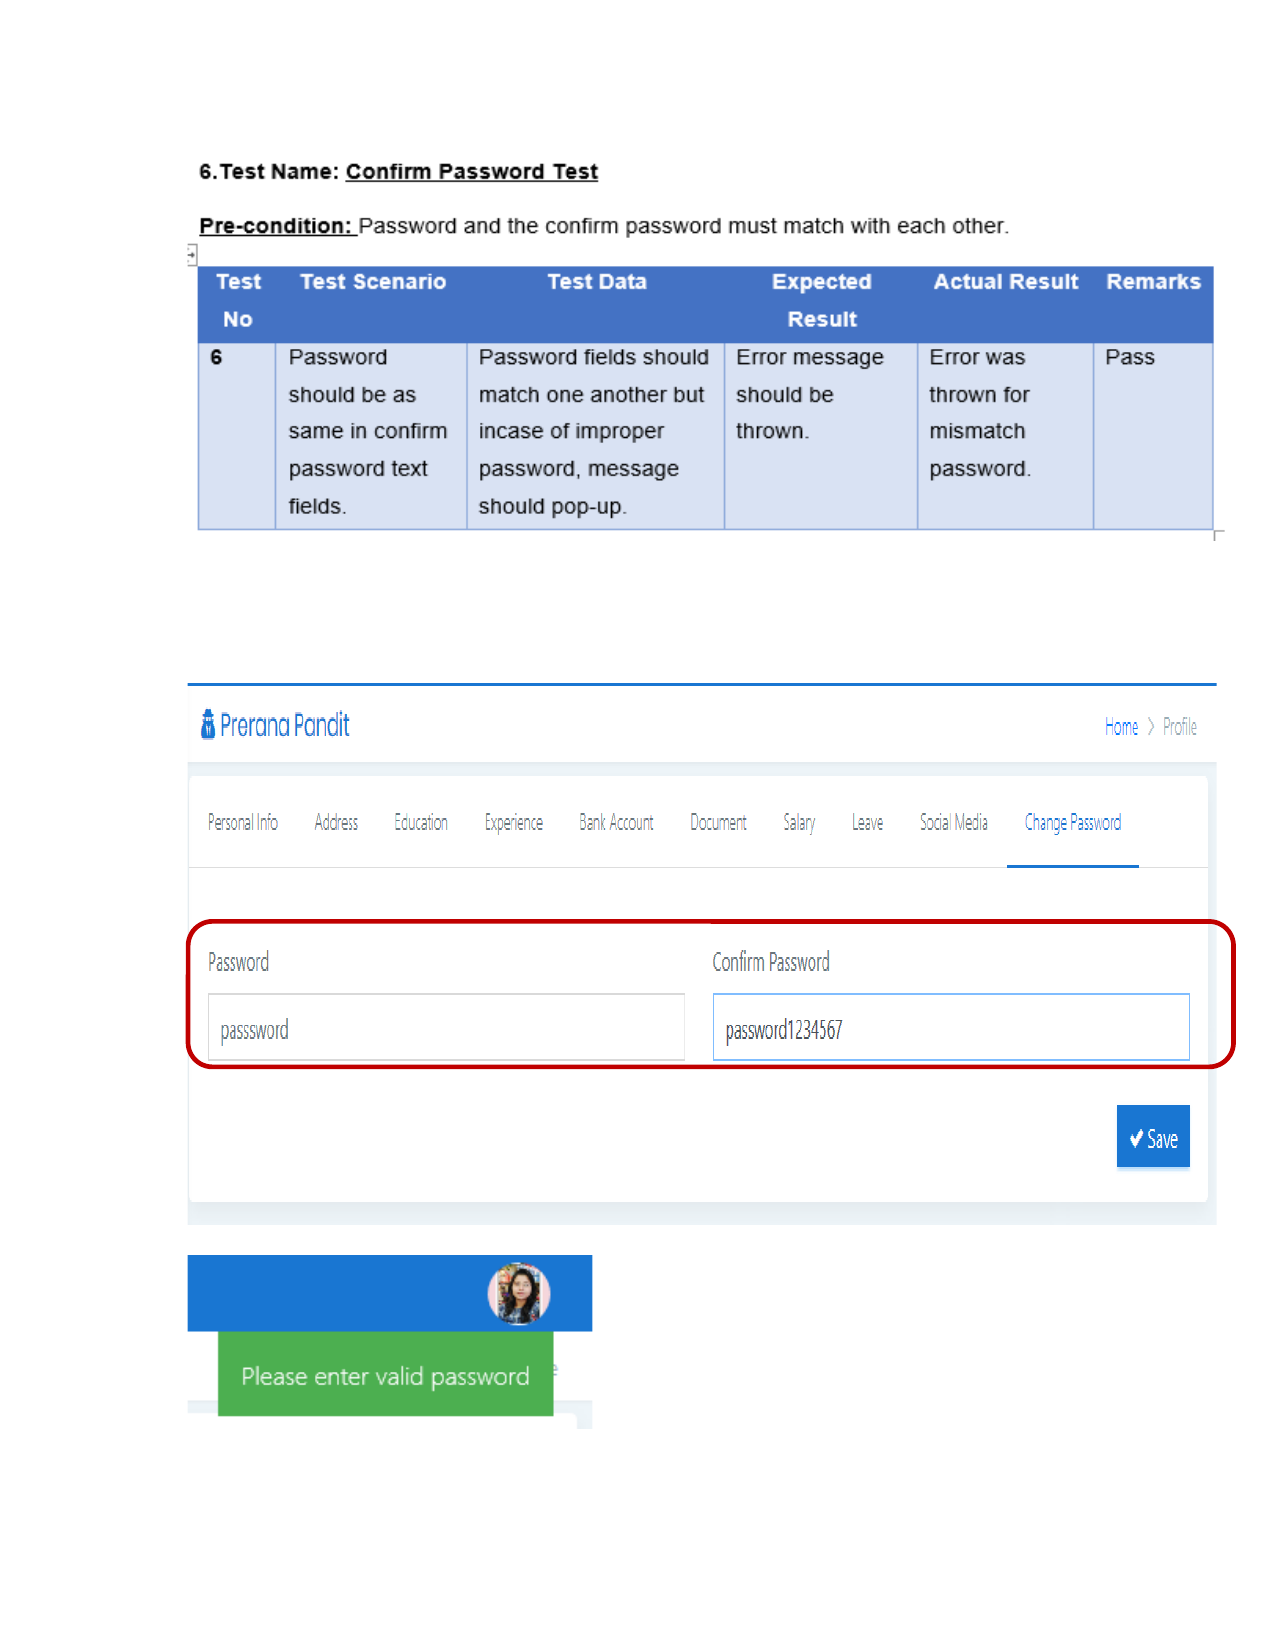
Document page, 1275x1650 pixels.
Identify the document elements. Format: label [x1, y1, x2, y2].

picture [191, 924, 1217, 1064]
picture [187, 683, 1217, 935]
picture [187, 1054, 1217, 1225]
picture [187, 1255, 593, 1429]
picture [187, 150, 1225, 541]
